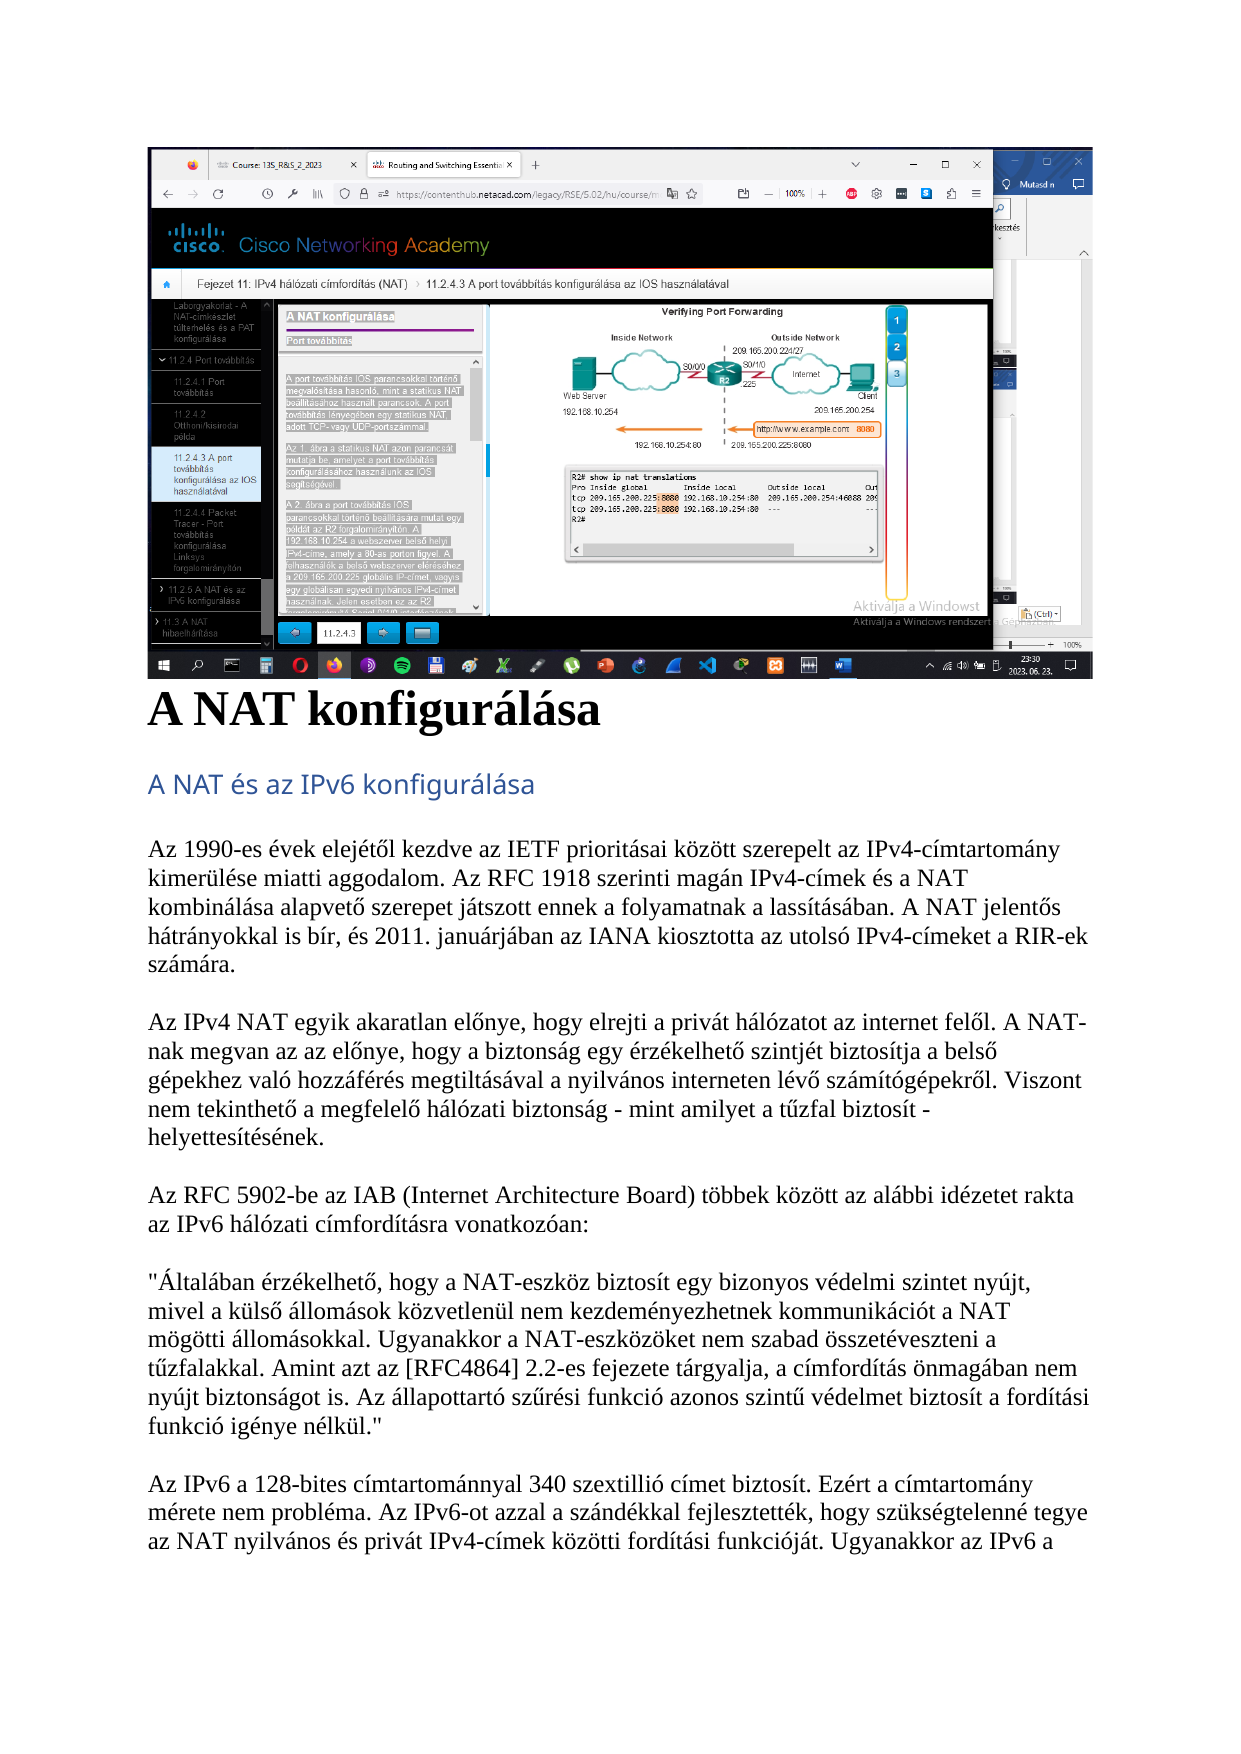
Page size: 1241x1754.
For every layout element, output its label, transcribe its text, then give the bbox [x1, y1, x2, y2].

subtitle A NAT konfigurálása [148, 679, 1093, 736]
subtitle A NAT és az IPv6 konfigurálása [148, 766, 1093, 802]
picture [147, 147, 1093, 679]
text "Általában érzékelhető, hogy a NAT-eszköz biztosít egy bizonyos védelmi szintet nyújt, mivel a külső állomások közvetlenül nem kezdeményezhetnek kommunikációt a NAT mögötti állomásokkal. Ugyanakkor a NAT-eszközöket nem szabad összetéveszteni a tűzfalakkal. Amint azt az [RFC4864] 2.2-es fejezete tárgyalja, a címfordítás önmagában nem nyújt biztonságot is. Az állapottartó szűrési funkció azonos szintű védelmet biztosít a fordítási funkció igénye nélkül." [148, 1267, 1093, 1439]
text Az RFC 5902-be az IAB (Internet Architecture Board) többek között az alábbi idézetet rakta az IPv6 hálózati címfordításra vonatkozóan: [148, 1180, 1093, 1238]
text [148, 1469, 1093, 1555]
text Az 1990-es évek elejétől kezdve az IETF prioritásai között szerepelt az IPv4-címtartomány kimerülése miatti aggodalom. Az RFC 1918 szerinti magán IPv4-címek és a NAT kombinálása alapvető szerepet játszott ennek a folyamatnak a lassításában. A NAT jelentős hátrányokkal is bír, és 2011. januárjában az IANA kiosztotta az utolsó IPv4-címeket a RIR-ek számára. [148, 834, 1093, 978]
text Az IPv4 NAT egyik akaratlan előnye, hogy elrejti a privát hálózatot az internet felől. A NAT-nak megvan az az előnye, hogy a biztonság egy érzékelhető szintjét biztosítja a belső gépekhez való hozzáférés megtiltásával a nyilvános interneten lévő számítógépekről. Viszont nem tekinthető a megfelelő hálózati biztonság - mint amilyet a tűzfal biztosít - helyettesítésének. [148, 1007, 1093, 1151]
